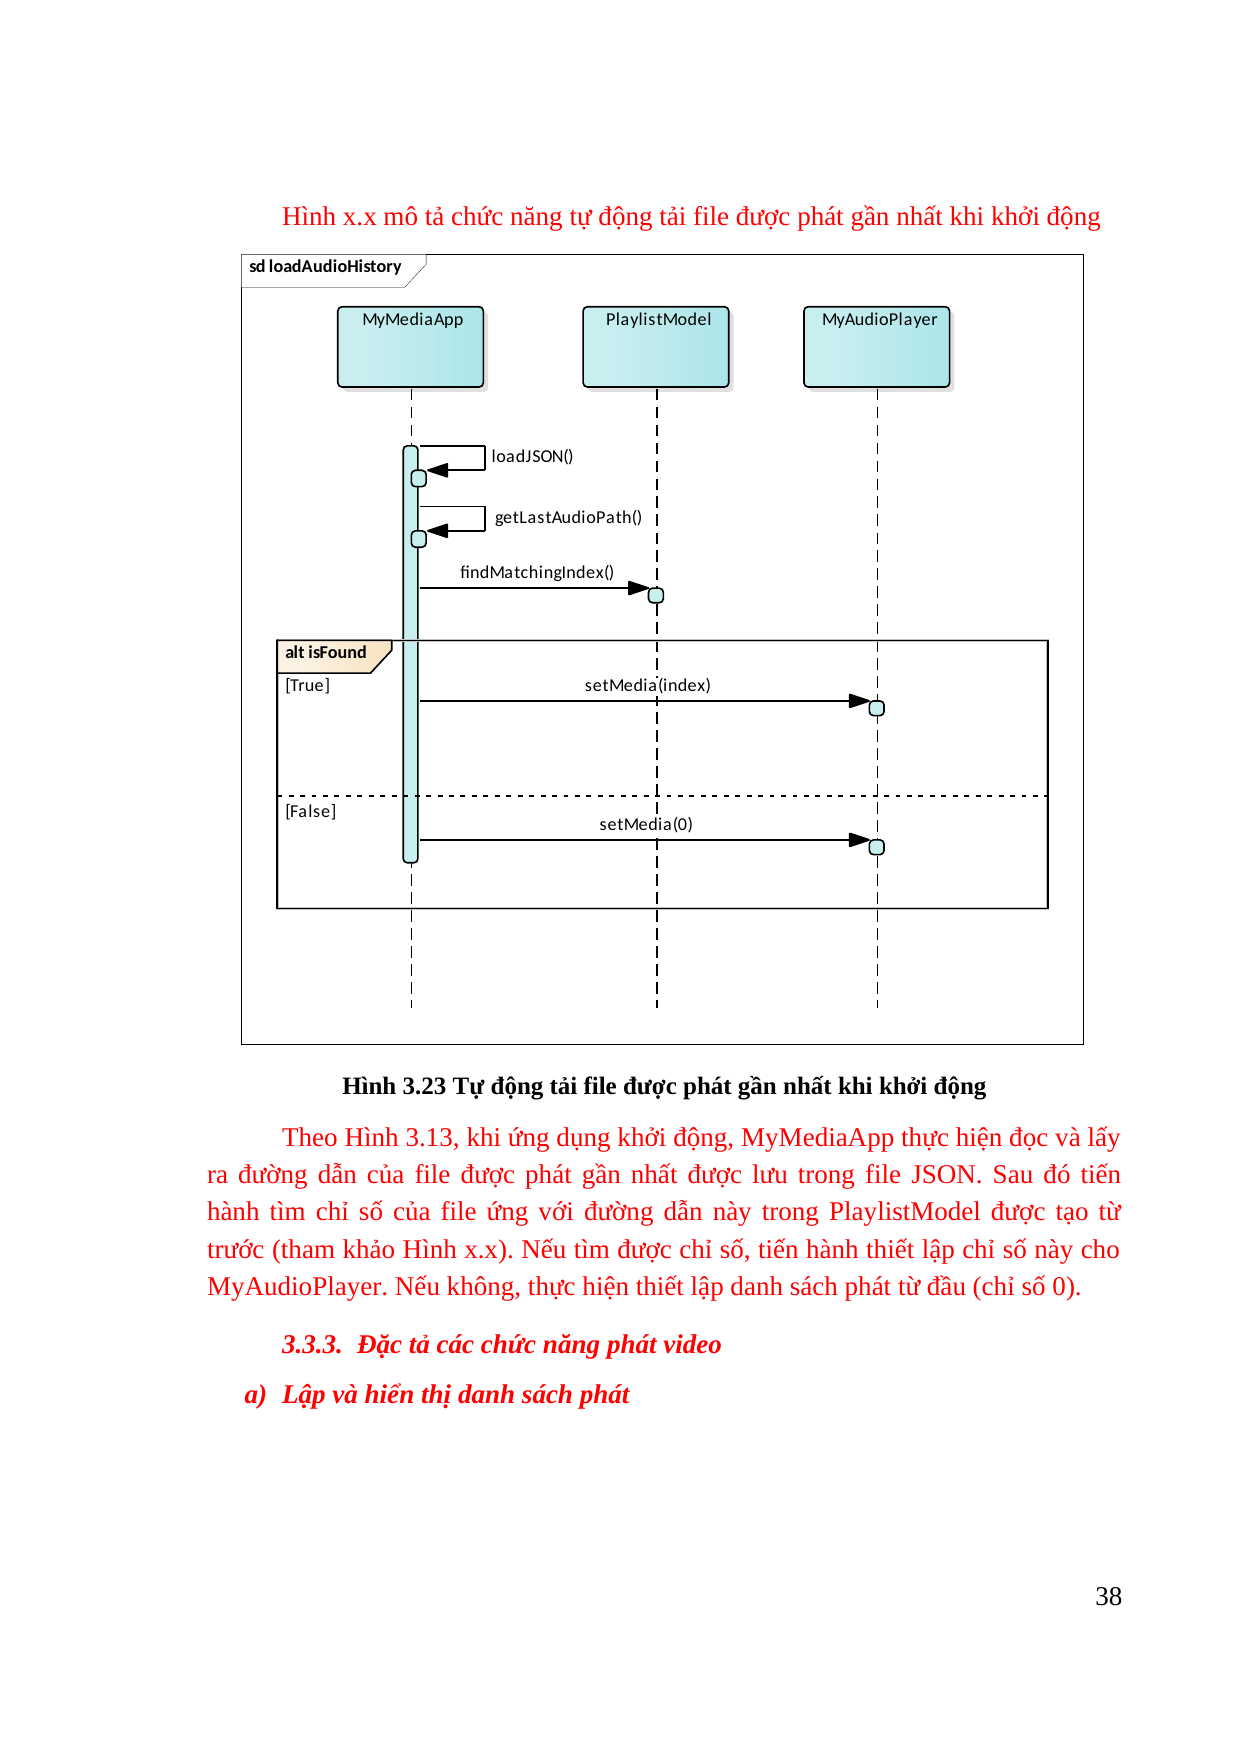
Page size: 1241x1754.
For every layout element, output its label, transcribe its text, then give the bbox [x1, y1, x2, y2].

text Hình x.x mô tả chức năng tự động tải file được phát gần nhất khi khởi động [207, 200, 1122, 231]
text Theo Hình 3.13, khi ứng dụng khởi động, MyMediaApp thực hiện đọc và lấy ra đường dẫn của file được phát gần nhất được lưu trong file JSON. Sau đó tiến hành tìm chỉ số của file ứng với đường dẫn này trong PlaylistModel được tạo từ trước (tham khảo Hình x.x). Nếu tìm được chỉ số, tiến hành thiết lập chỉ số này cho MyAudioPlayer. Nếu không, thực hiện thiết lập danh sách phát từ đầu (chỉ số 0). [207, 1121, 1122, 1301]
list Lập và hiển thị danh sách phát [244, 1378, 1122, 1409]
subtitle Đặc tả các chức năng phát video [282, 1328, 1122, 1359]
